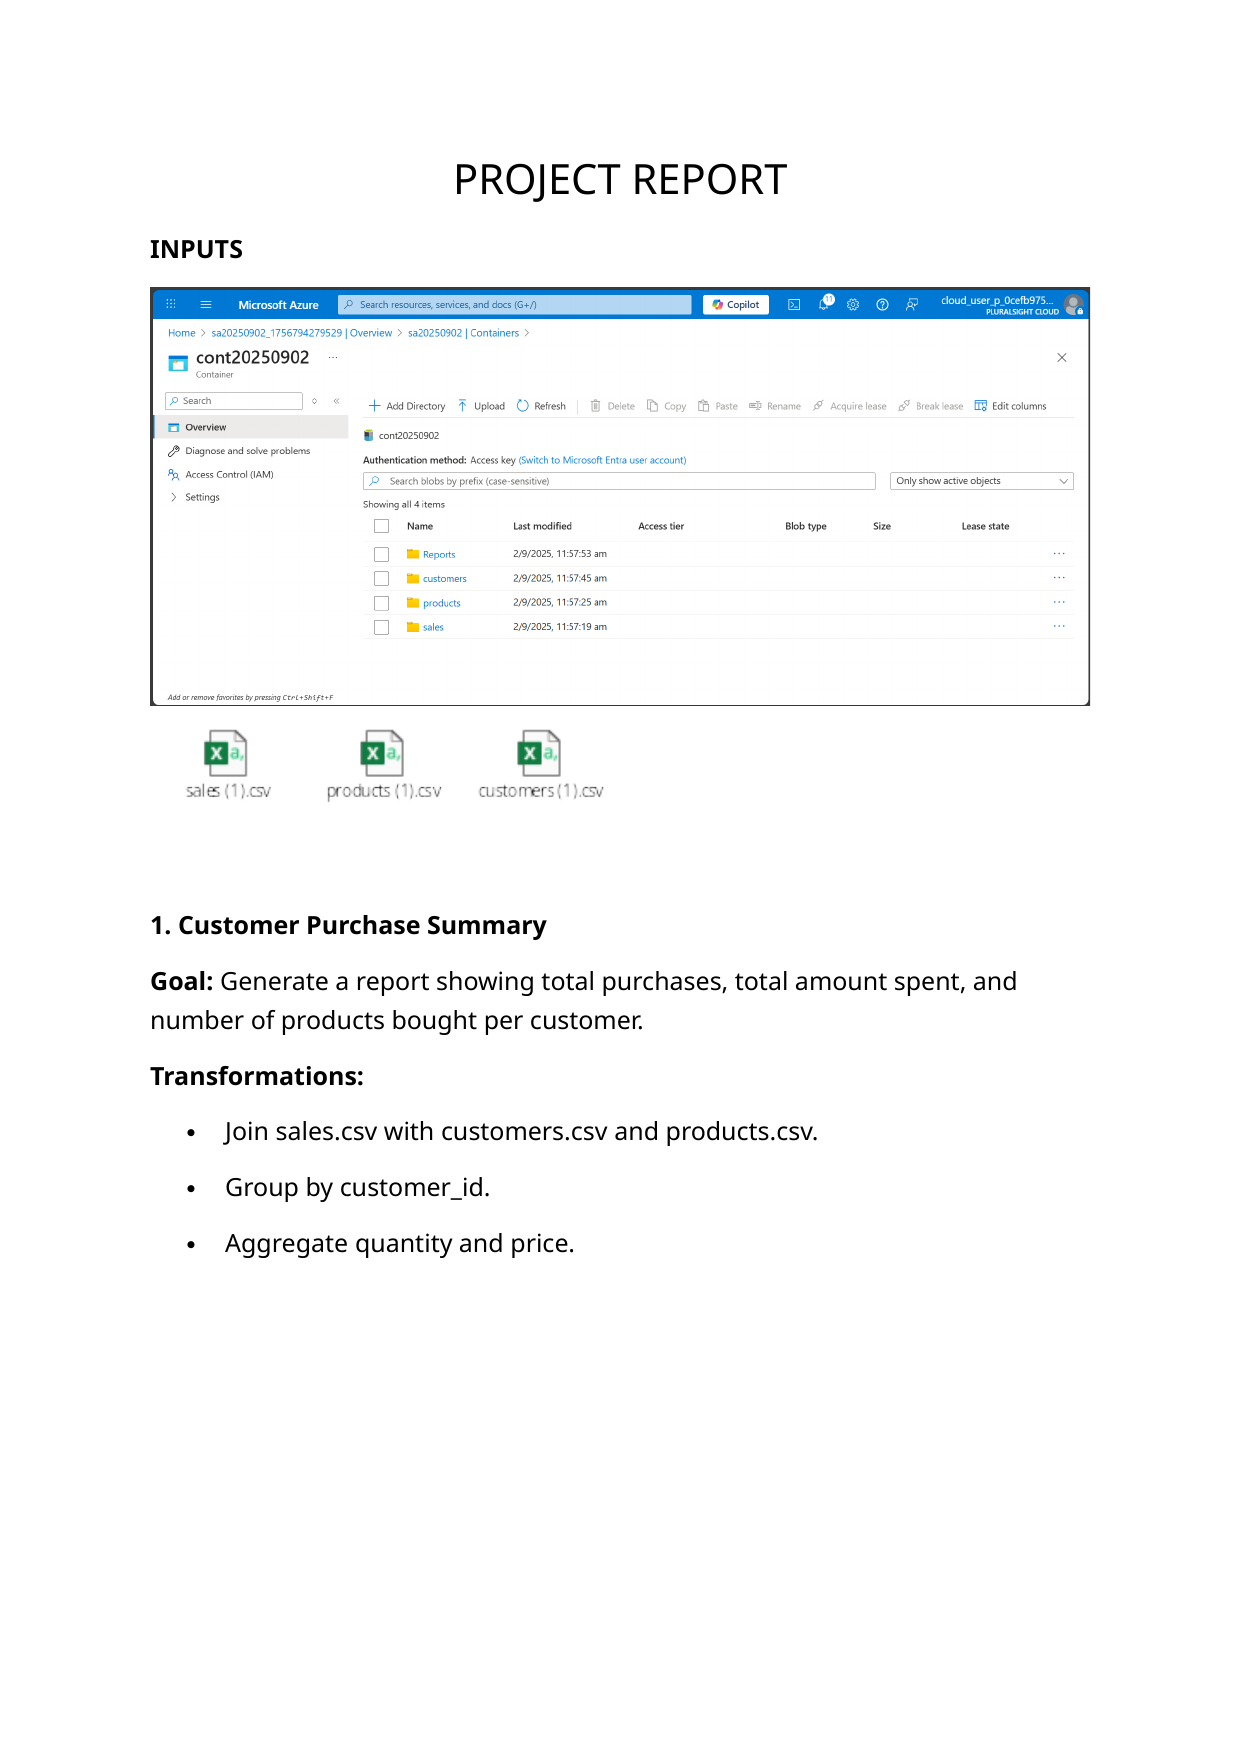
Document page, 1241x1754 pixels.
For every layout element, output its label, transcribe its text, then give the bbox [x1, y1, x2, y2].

text 1. Customer Purchase Summary [150, 907, 1090, 941]
text Transformations: [150, 1058, 1090, 1092]
list Aggregate quantity and price. [187, 1226, 1090, 1260]
text Goal: Generate a report showing total purchases, total amount spent, and number of products bought per customer. [150, 963, 1090, 1036]
list Join sales.csv with customers.csv and products.csv. [187, 1114, 1090, 1148]
text PROJECT REPORT [150, 150, 1090, 207]
picture [150, 287, 1091, 706]
list Group by customer_id. [187, 1170, 1090, 1204]
text INPUTS [150, 232, 1090, 266]
